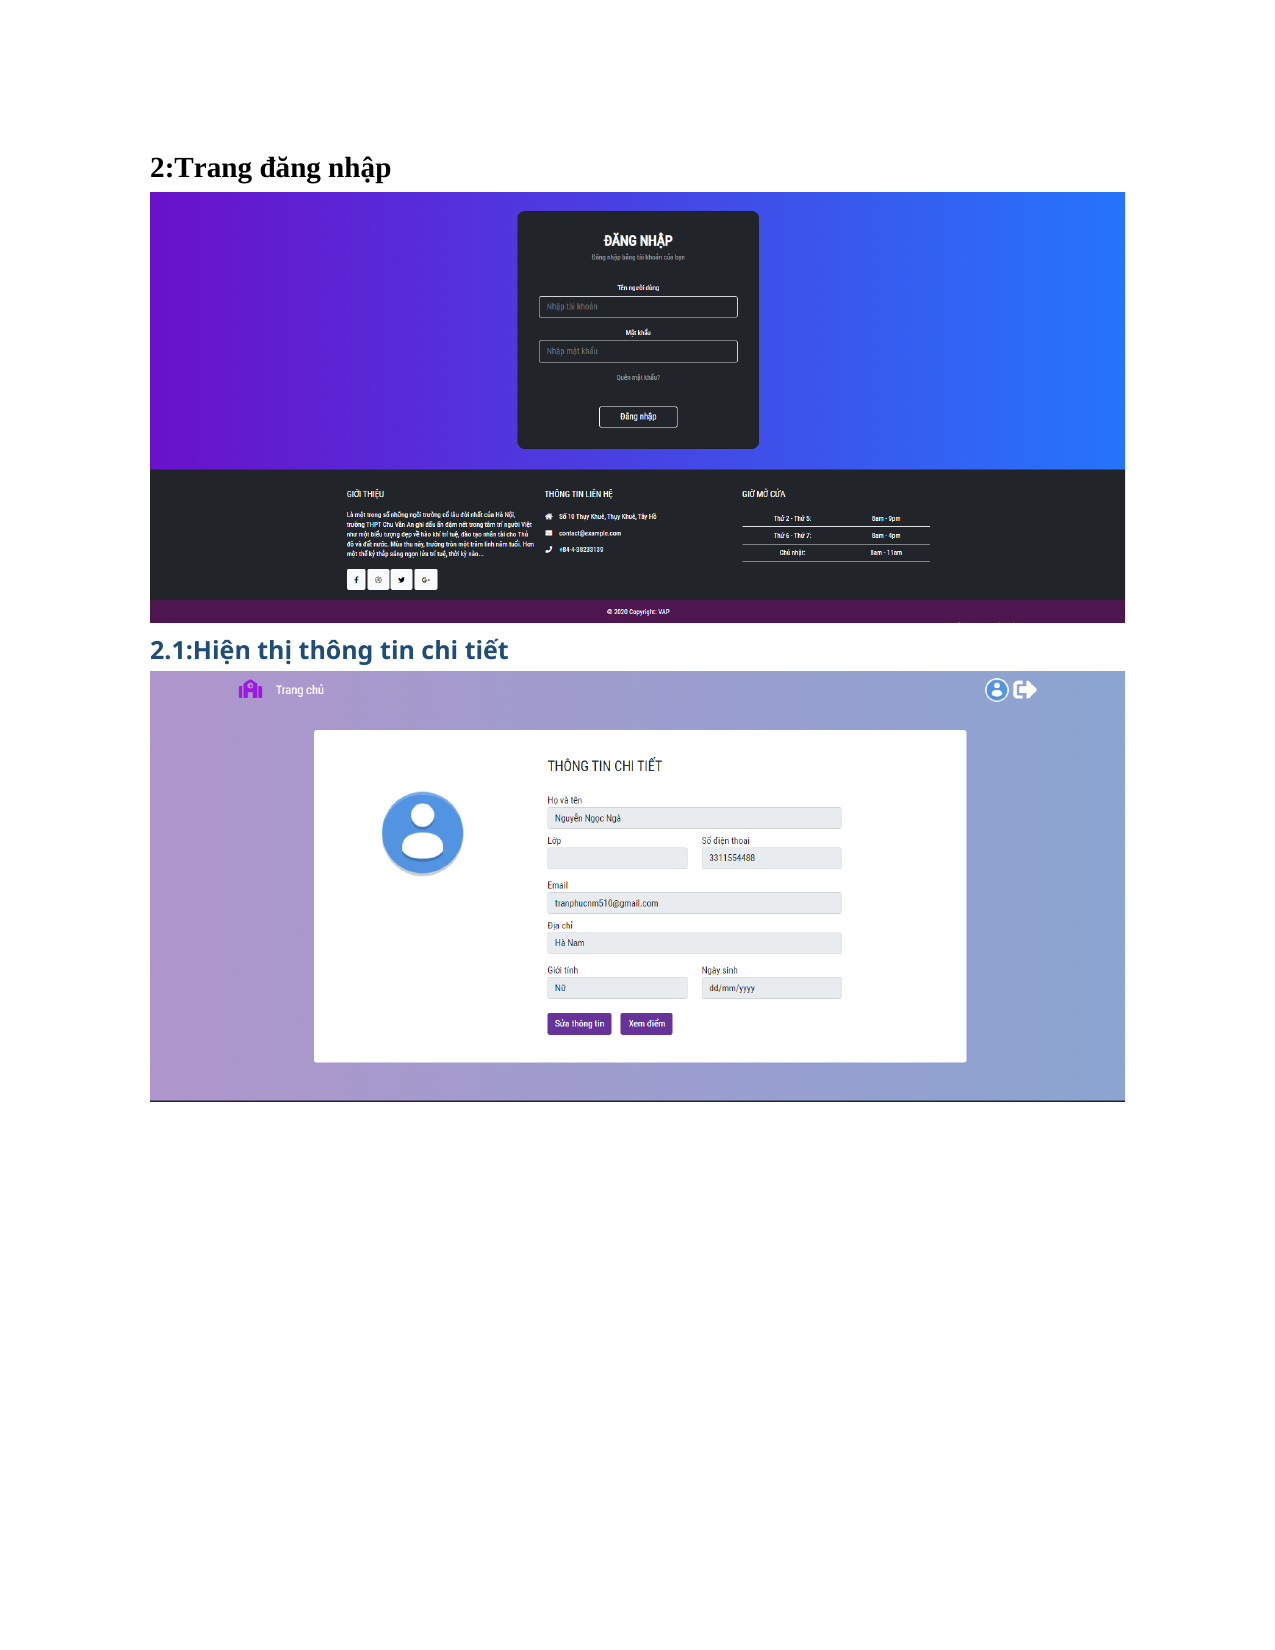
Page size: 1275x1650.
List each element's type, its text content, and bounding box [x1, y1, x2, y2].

subtitle 2:Trang đăng nhập [150, 150, 1125, 183]
picture [150, 192, 1125, 623]
picture [150, 671, 1125, 1102]
subtitle 2.1:Hiện thị thông tin chi tiết [150, 633, 1125, 667]
